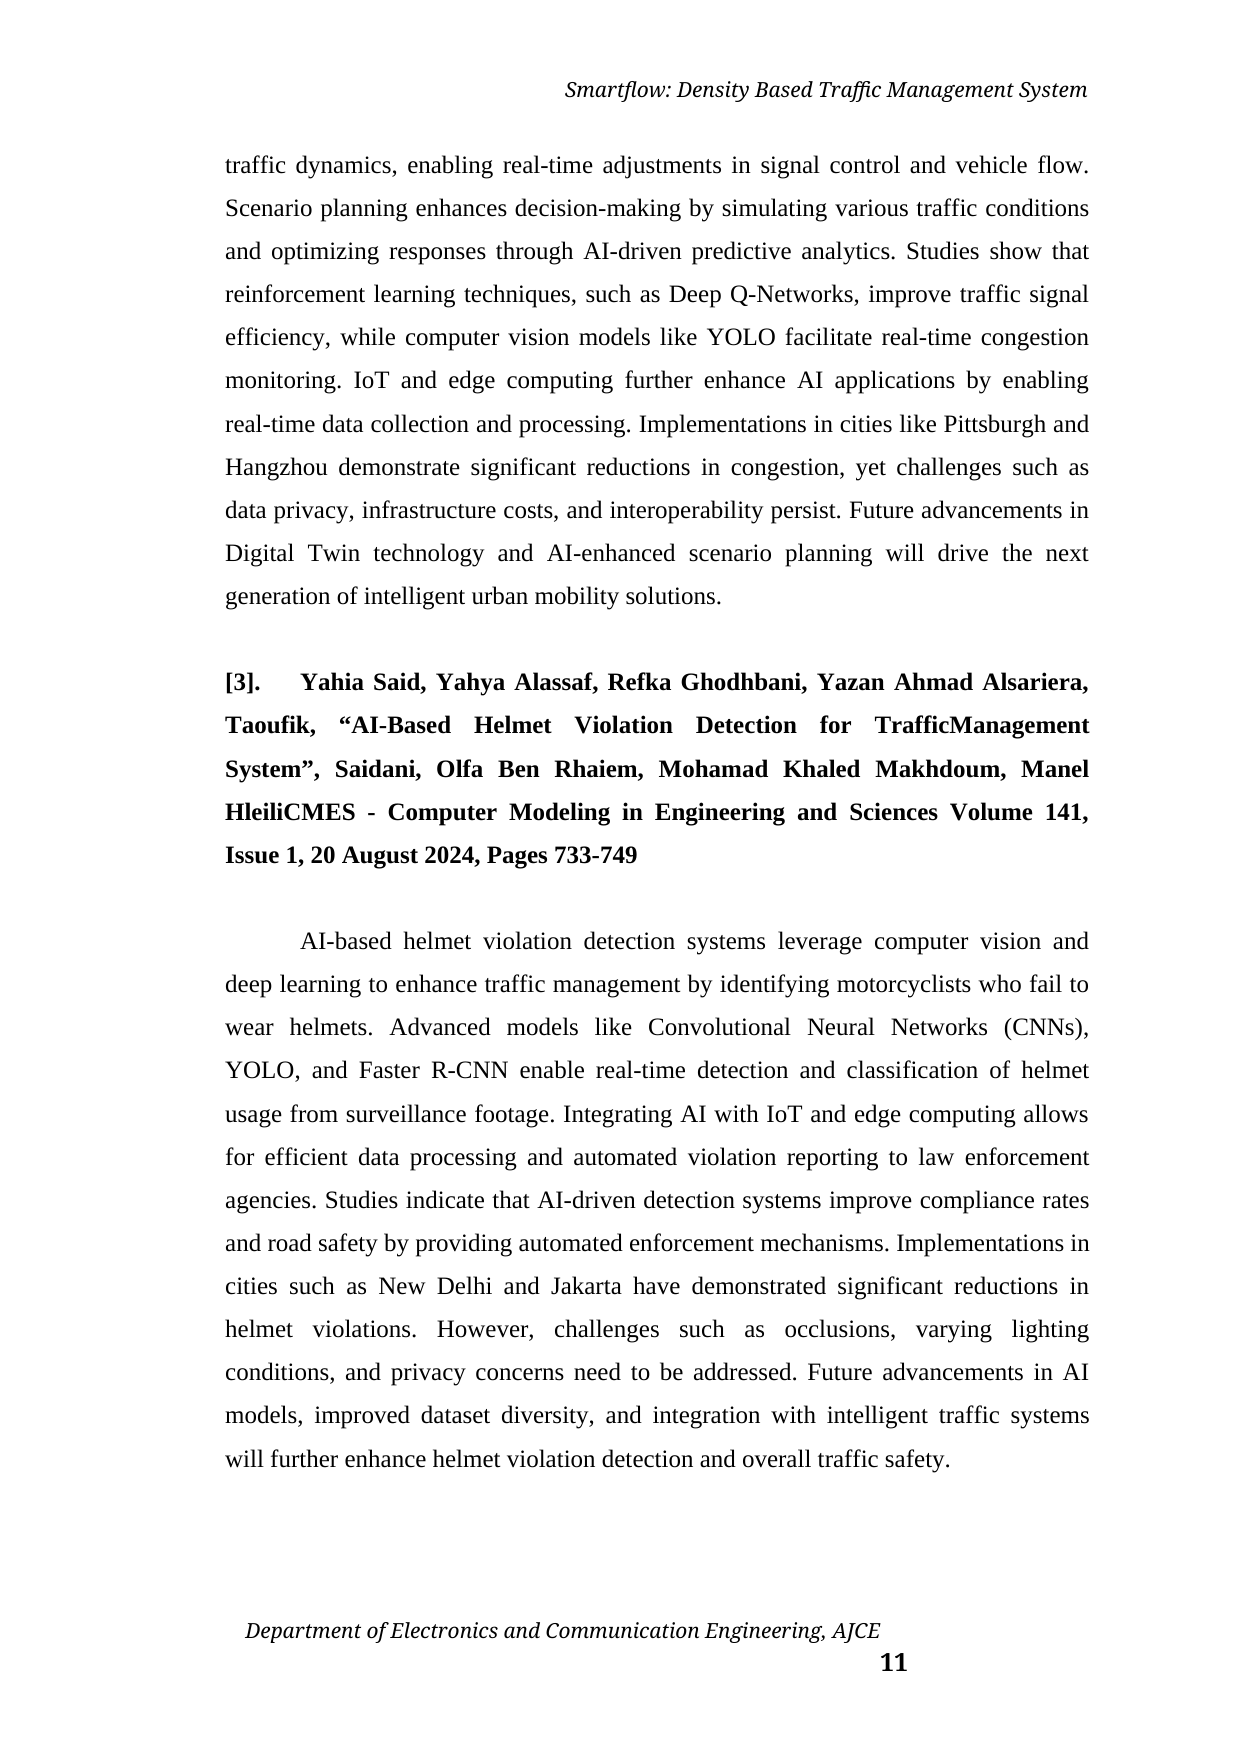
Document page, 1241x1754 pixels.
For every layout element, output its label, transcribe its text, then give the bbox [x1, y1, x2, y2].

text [225, 150, 1090, 610]
text [3]. Yahia Said, Yahya Alassaf, Refka Ghodhbani, Yazan Ahmad Alsariera, Taoufik, “AI-Based Helmet Violation Detection for TrafficManagement System”, Saidani, Olfa Ben Rhaiem, Mohamad Khaled Makhdoum, Manel HleiliCMES - Computer Modeling in Engineering and Sciences Volume 141, Issue 1, 20 August 2024, Pages 733-749 [225, 667, 1090, 869]
text AI-based helmet violation detection systems leverage computer vision and deep learning to enhance traffic management by identifying motorcyclists who fail to wear helmets. Advanced models like Convolutional Neural Networks (CNNs), YOLO, and Faster R-CNN enable real-time detection and classification of helmet usage from surveillance footage. Integrating AI with IoT and edge computing allows for efficient data processing and automated violation reporting to law enforcement agencies. Studies indicate that AI-driven detection systems improve compliance rates and road safety by providing automated enforcement mechanisms. Implementations in cities such as New Delhi and Jakarta have demonstrated significant reductions in helmet violations. However, challenges such as occlusions, varying lighting conditions, and privacy concerns need to be addressed. Future advancements in AI models, improved dataset diversity, and integration with intelligent traffic systems will further enhance helmet violation detection and overall traffic safety. [225, 926, 1090, 1472]
